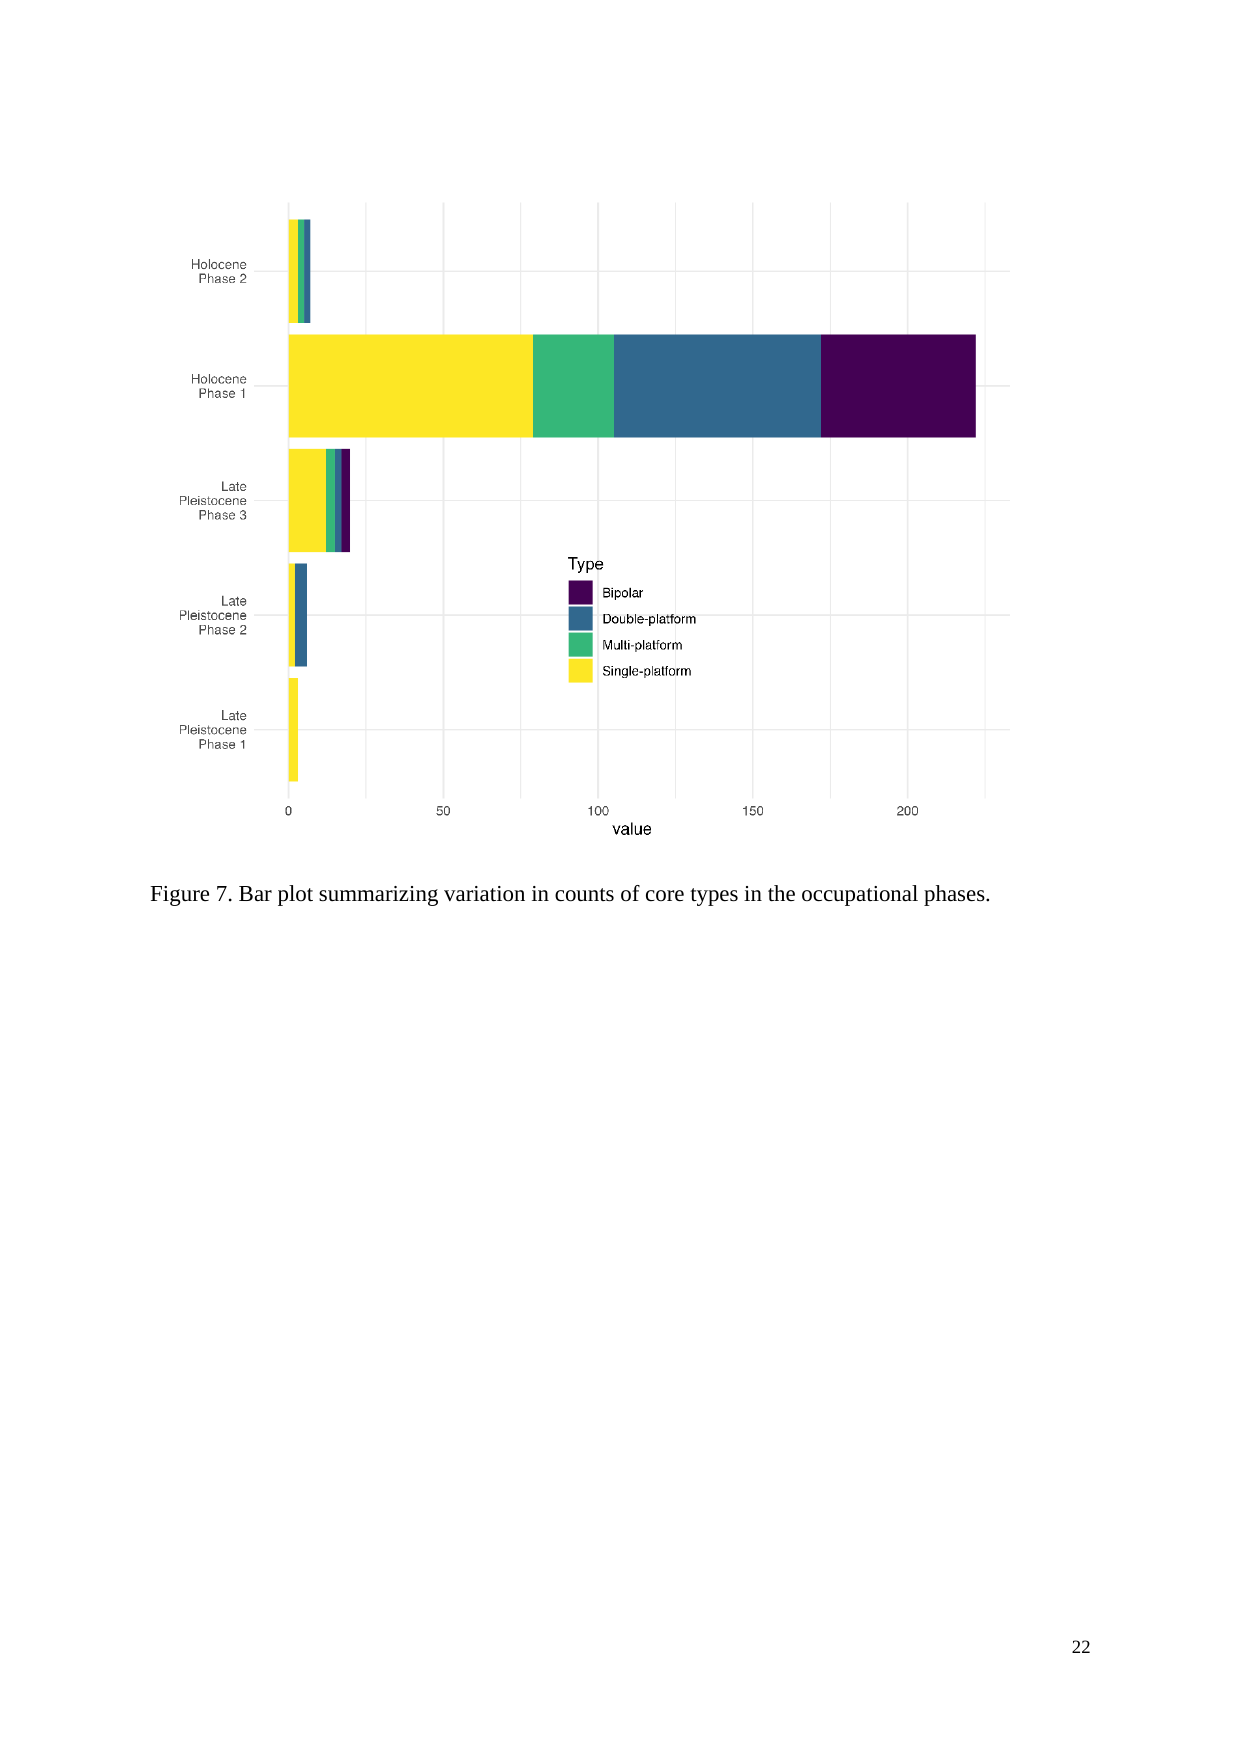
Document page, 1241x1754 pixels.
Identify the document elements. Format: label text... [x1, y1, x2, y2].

text Figure 7. Bar plot summarizing variation in counts of core types in the occupational phases. [150, 877, 1090, 909]
picture [150, 194, 1018, 846]
